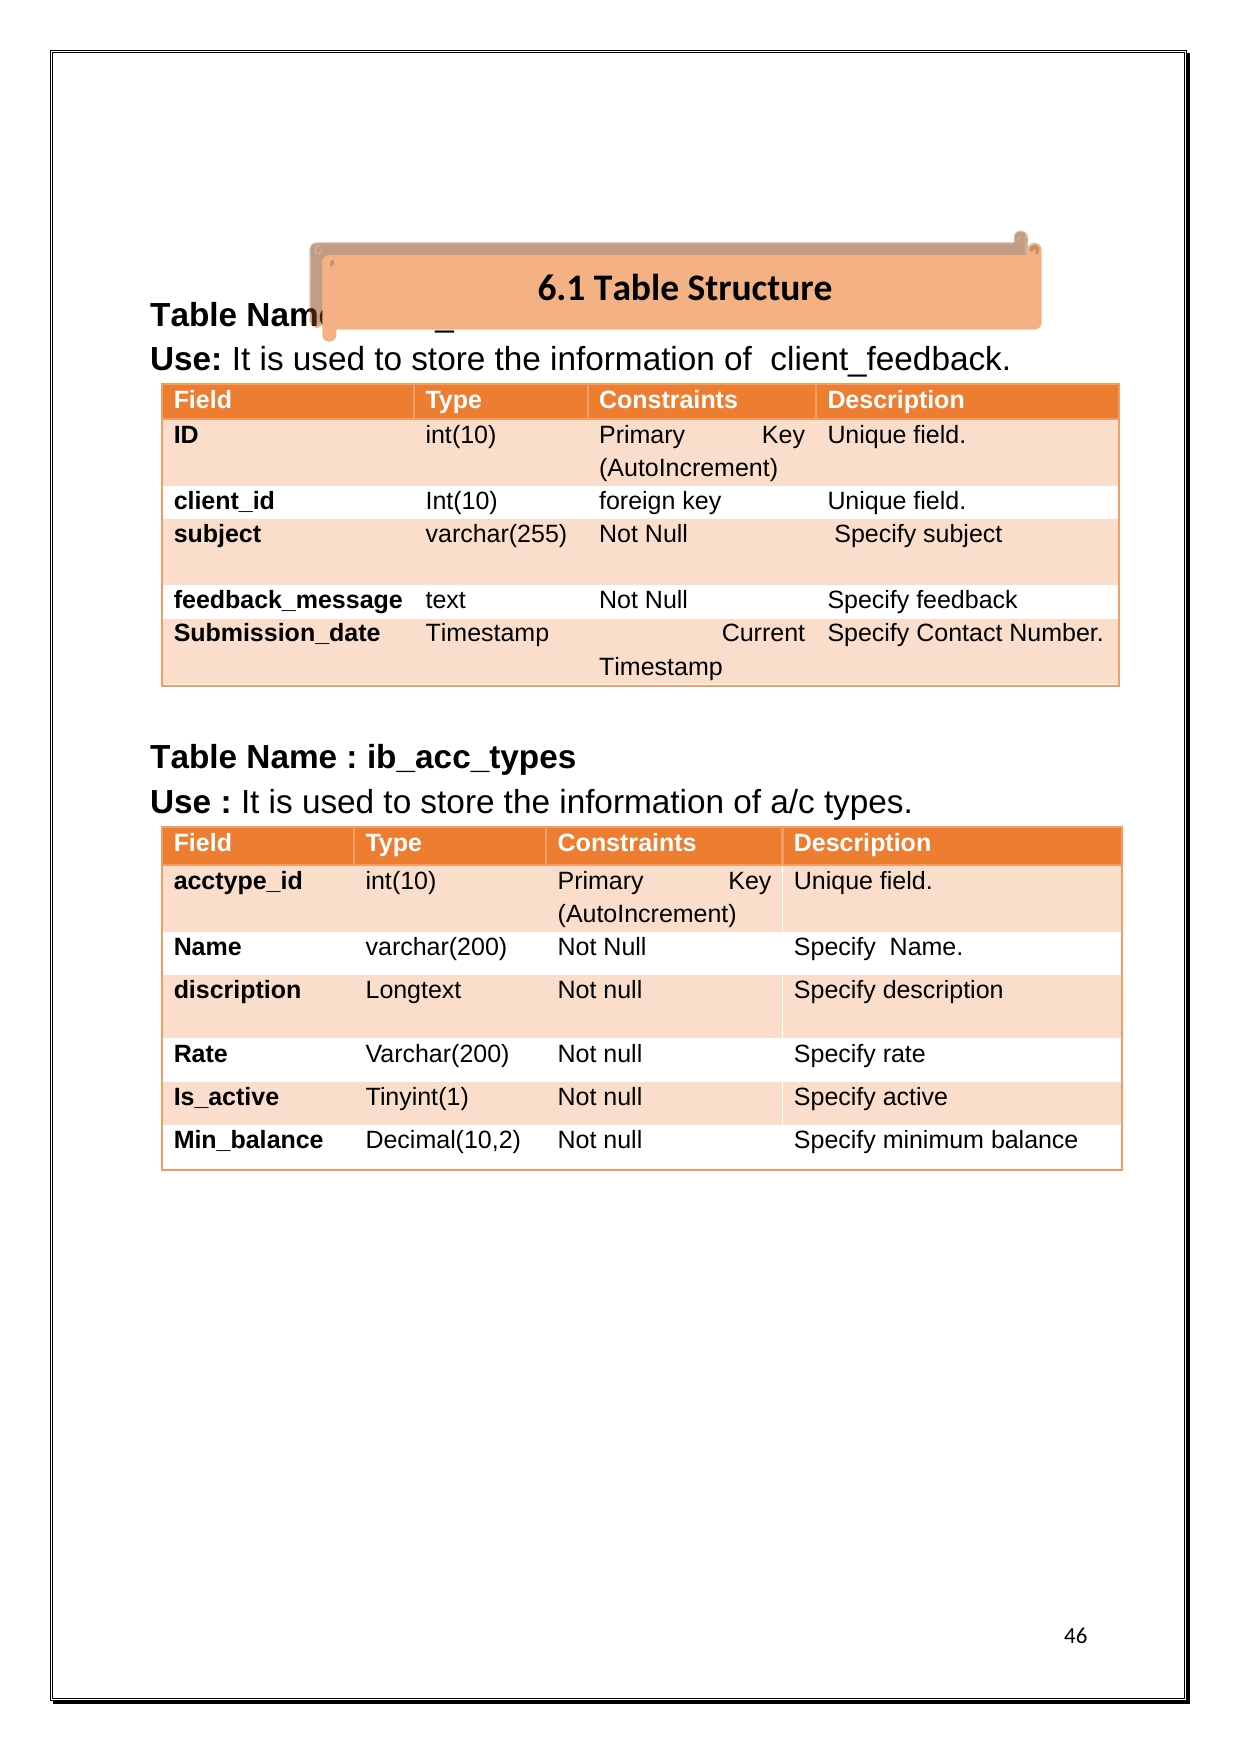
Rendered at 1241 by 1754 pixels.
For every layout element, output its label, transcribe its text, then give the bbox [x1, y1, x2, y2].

table_cell Rate [163, 1039, 354, 1082]
table_cell Specify minimum balance [783, 1125, 1121, 1168]
table_cell int(10) [414, 420, 588, 486]
table_cell Specify Name. [783, 932, 1121, 975]
table_cell Submission_date [163, 619, 414, 684]
table_cell Not Null [588, 519, 816, 585]
table_header Description [817, 385, 1118, 418]
table_cell Is_active [163, 1082, 354, 1125]
table_cell Specify description [783, 975, 1121, 1038]
table_cell Not Null [546, 932, 782, 975]
text Table Name : ib_acc_types [150, 738, 1087, 776]
table_header Field [163, 385, 413, 418]
table_header Constraints [589, 385, 815, 418]
table_cell client_id [163, 486, 414, 519]
table_cell Specify subject [816, 519, 1118, 585]
table_cell Not Null [588, 585, 816, 618]
table_cell Longtext [354, 975, 546, 1038]
table_cell Specify active [783, 1082, 1121, 1125]
table_cell Unique field. [816, 420, 1118, 486]
table_cell Int(10) [414, 486, 588, 519]
table_cell Not null [546, 975, 782, 1038]
table_cell Primary Key (AutoIncrement) [588, 420, 816, 486]
table_cell Decimal(10,2) [354, 1125, 546, 1168]
table_cell varchar(200) [354, 932, 546, 975]
table_cell subject [163, 519, 414, 585]
table_cell discription [163, 975, 354, 1038]
table_cell Unique field. [783, 866, 1121, 932]
table_cell ID [163, 420, 414, 486]
table_header Description [784, 828, 1121, 864]
table_cell Specify rate [783, 1039, 1121, 1082]
table_cell acctype_id [163, 866, 354, 932]
text Use : It is used to store the information of a/c types. [150, 782, 1087, 820]
table_header Field [163, 828, 353, 864]
table_cell Timestamp [414, 619, 588, 684]
table_cell Unique field. [816, 486, 1118, 519]
table_cell Not null [546, 1125, 782, 1168]
table_cell Specify feedback [816, 585, 1118, 618]
table_cell Specify Contact Number. [816, 619, 1118, 684]
table_cell Current Timestamp [588, 619, 816, 684]
table_cell int(10) [354, 866, 546, 932]
table_cell Varchar(200) [354, 1039, 546, 1082]
table_cell Name [163, 932, 354, 975]
table_cell Min_balance [163, 1125, 354, 1168]
table_cell Not null [546, 1082, 782, 1125]
table_cell varchar(255) [414, 519, 588, 585]
table_cell foreign key [588, 486, 816, 519]
table_cell feedback_message [163, 585, 414, 618]
table_header Type [355, 828, 545, 864]
table_header Type [415, 385, 587, 418]
table_cell Not null [546, 1039, 782, 1082]
table_cell Primary Key (AutoIncrement) [546, 866, 782, 932]
table_cell text [414, 585, 588, 618]
table_header Constraints [547, 828, 781, 864]
table_cell Tinyint(1) [354, 1082, 546, 1125]
text Table Name: client_feedback Use: It is used to store the information of client_feedback. [150, 295, 1087, 377]
